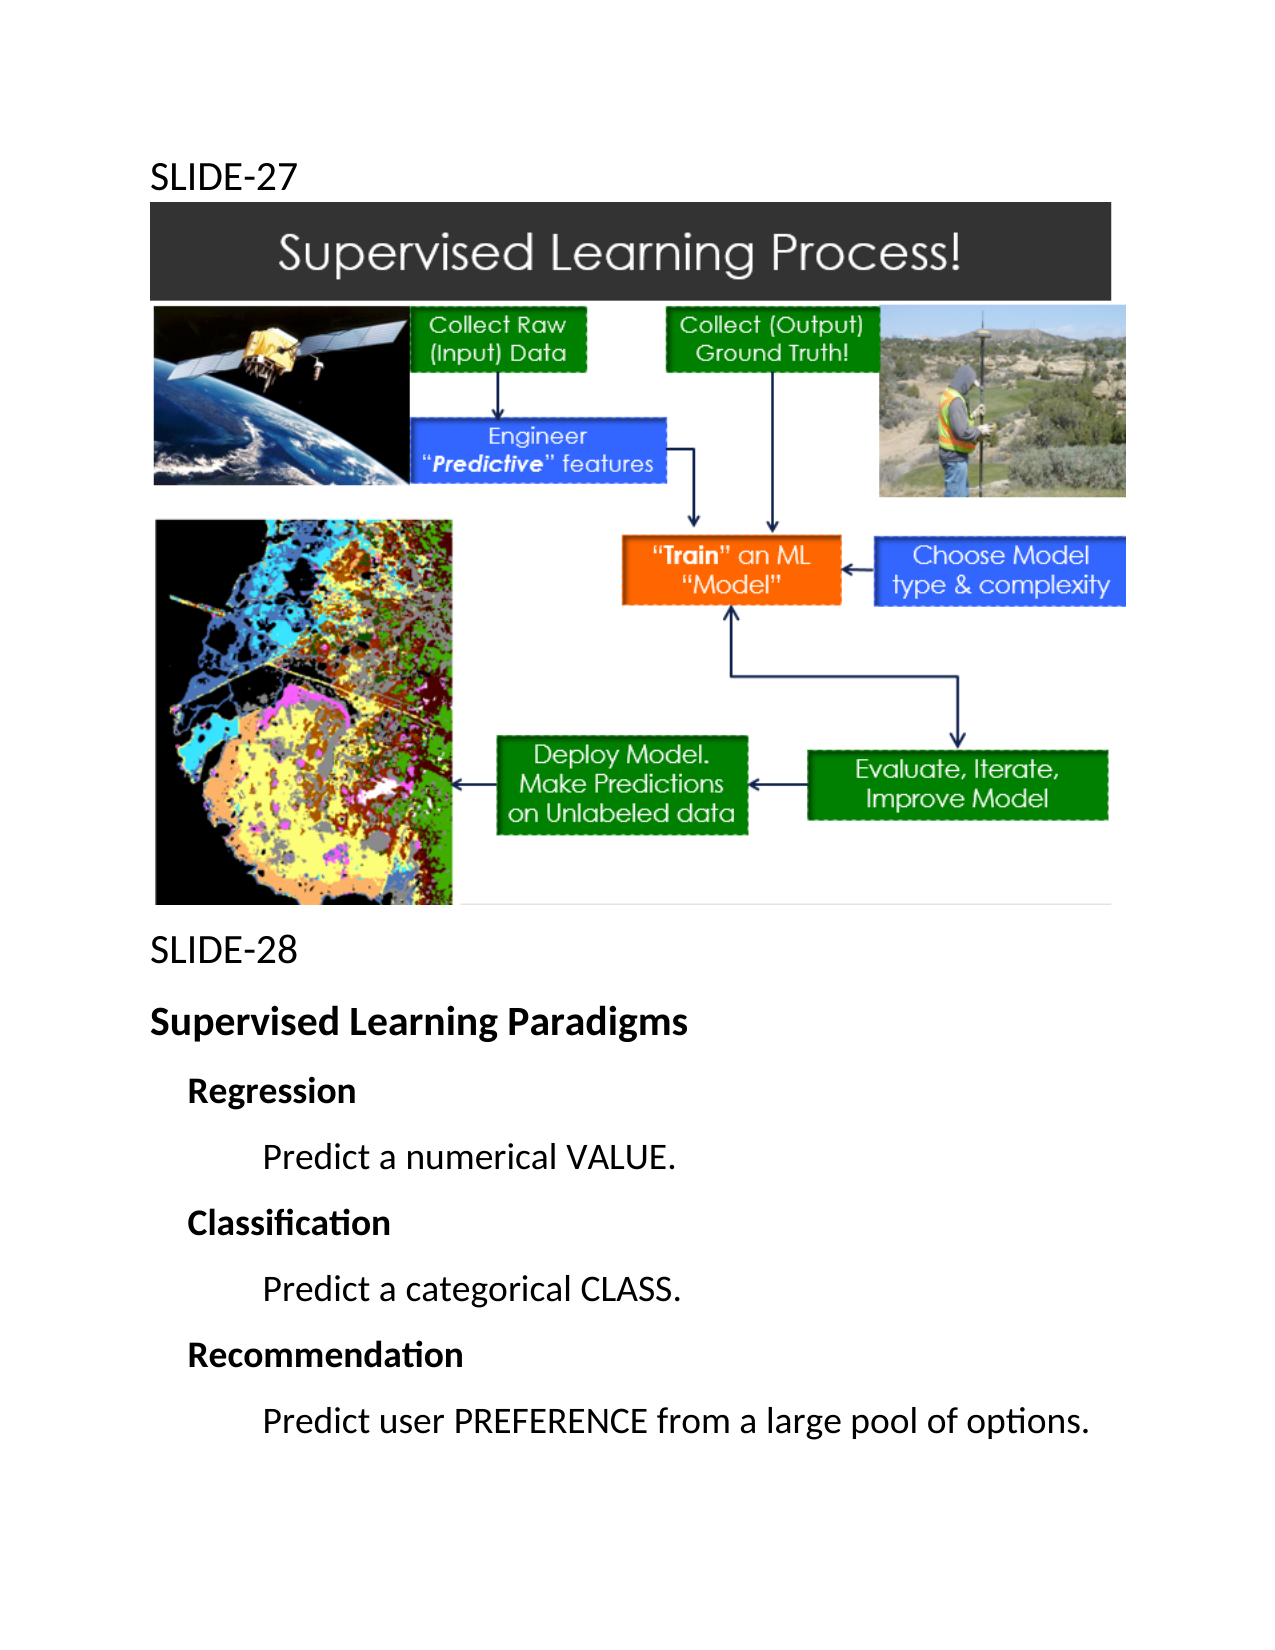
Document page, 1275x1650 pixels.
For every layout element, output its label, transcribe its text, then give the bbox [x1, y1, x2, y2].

picture [150, 202, 1126, 905]
text Recommendation [187, 1331, 1125, 1377]
text Predict a categorical CLASS. [262, 1265, 1125, 1311]
text Classification [187, 1199, 1125, 1245]
text Regression [187, 1067, 1125, 1112]
text Predict user PREFERENCE from a large pool of options. [262, 1397, 1125, 1443]
text SLIDE-27 [150, 150, 1125, 202]
text Predict a numerical VALUE. [262, 1133, 1125, 1179]
text Supervised Learning Paradigms [150, 995, 1125, 1046]
text SLIDE-28 [150, 923, 1125, 974]
